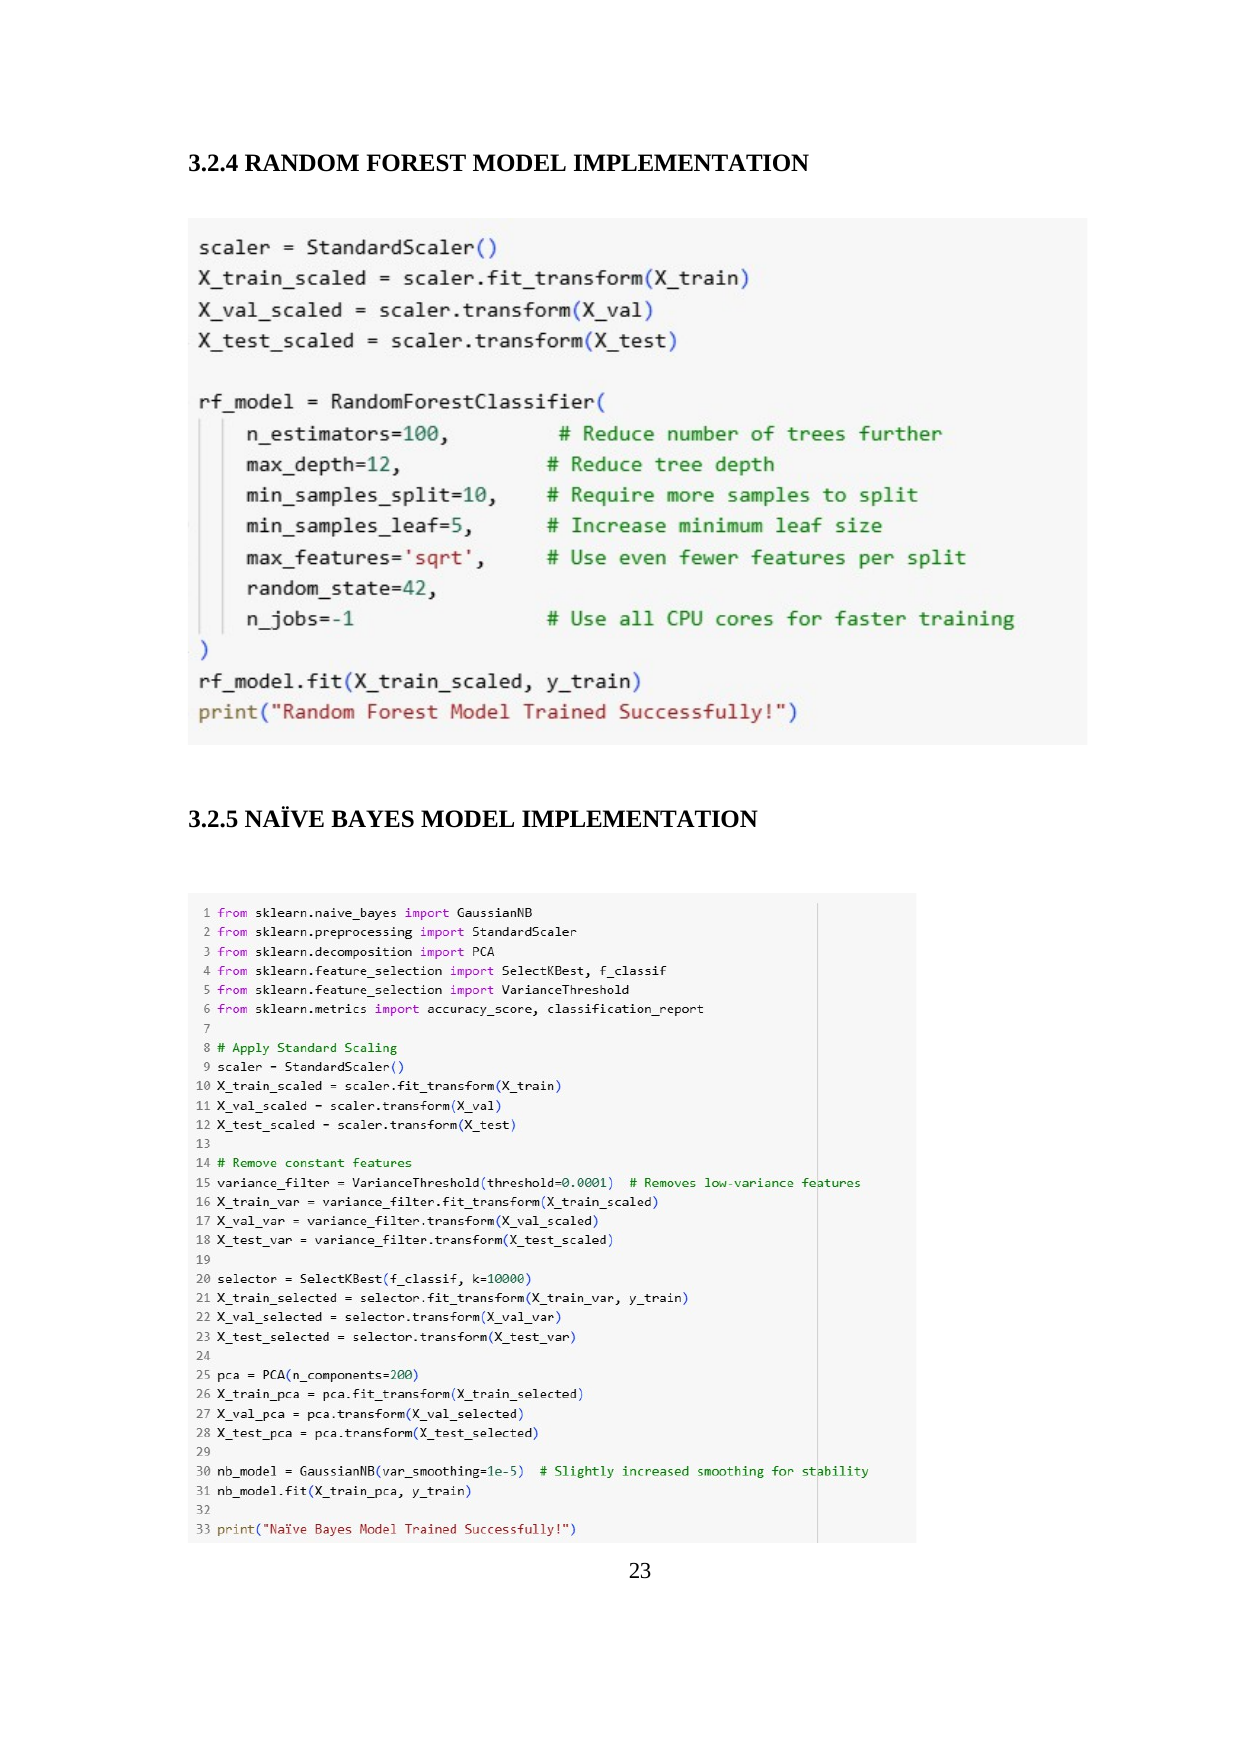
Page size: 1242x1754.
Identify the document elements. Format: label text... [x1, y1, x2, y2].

picture [187, 218, 1088, 745]
list NAÏVE BAYES MODEL IMPLEMENTATION [188, 804, 1242, 833]
picture [187, 893, 917, 1543]
list RANDOM FOREST MODEL IMPLEMENTATION [188, 148, 1242, 176]
